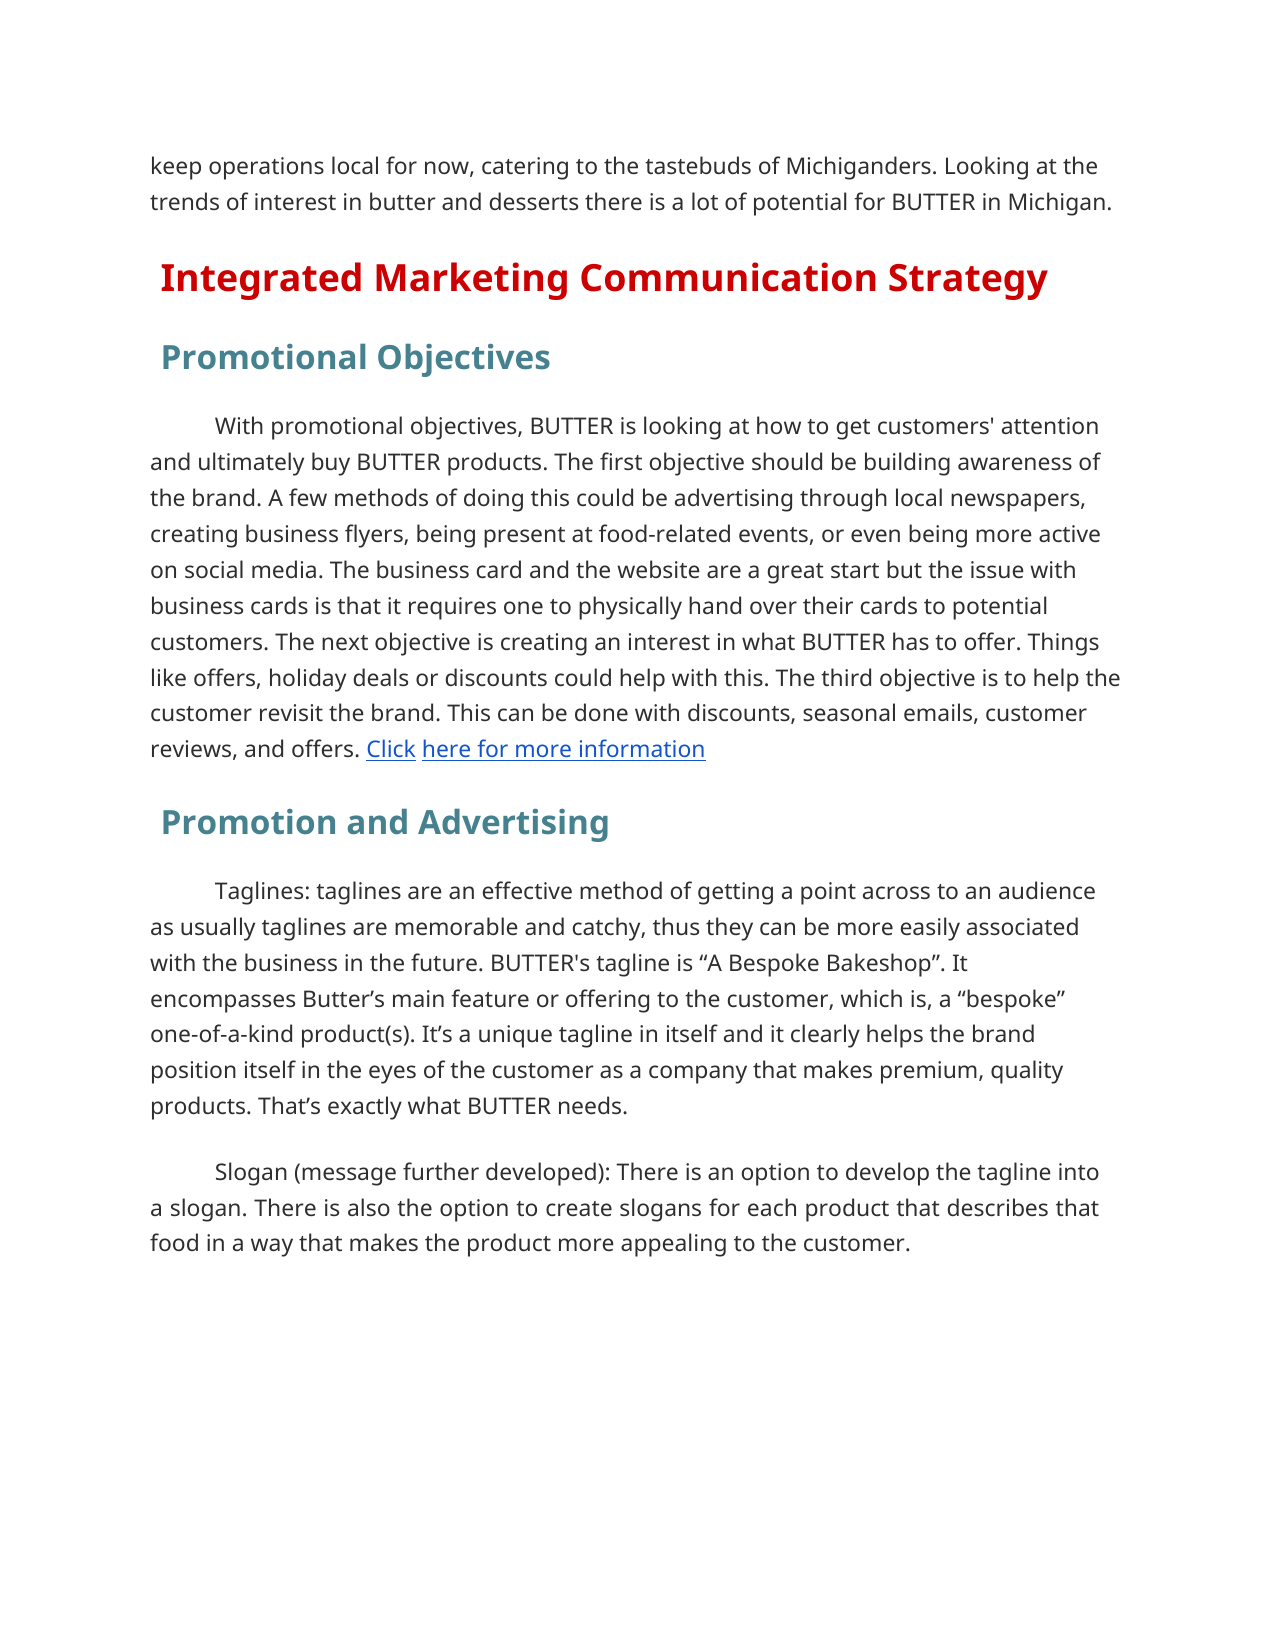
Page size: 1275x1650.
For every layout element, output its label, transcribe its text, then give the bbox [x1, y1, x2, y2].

subtitle Promotional Objectives [150, 334, 1275, 379]
subtitle Integrated Marketing Communication Strategy [150, 251, 1275, 302]
text With promotional objectives, BUTTER is looking at how to get customers' attention and ultimately buy BUTTER products. The first objective should be building awareness of the brand. A few methods of doing this could be advertising through local newspapers, creating business flyers, being present at food-related events, or even being more active on social media. The business card and the website are a great start but the issue with business cards is that it requires one to physically hand over their cards to potential customers. The next objective is creating an interest in what BUTTER has to offer. Things like offers, holiday deals or discounts could help with this. The third objective is to help the customer revisit the brand. This can be done with discounts, seasonal emails, customer reviews, and offers. Click here for more information [150, 410, 1123, 764]
text keep operations local for now, catering to the tastebuds of Michiganders. Looking at the trends of interest in butter and desserts there is a lot of potential for BUTTER in Michigan. [150, 150, 1114, 217]
text Taglines: taglines are an effective method of getting a point across to an audience as usually taglines are memorable and catchy, thus they can be more easily associated with the business in the future. BUTTER's tagline is “A Bespoke Bakeshop”. It encompasses Butter’s main feature or offering to the customer, which is, a “bespoke” one-of-a-kind product(s). It’s a unique tagline in itself and it clearly helps the brand position itself in the eyes of the customer as a company that makes premium, quality products. That’s exactly what BUTTER needs. [150, 875, 1118, 1122]
subtitle Promotion and Advertising [150, 798, 1275, 844]
text Slogan (message further developed): There is an option to develop the tagline into a slogan. There is also the option to create slogans for each product that describes that food in a way that makes the product more appealing to the customer. [150, 1156, 1101, 1259]
